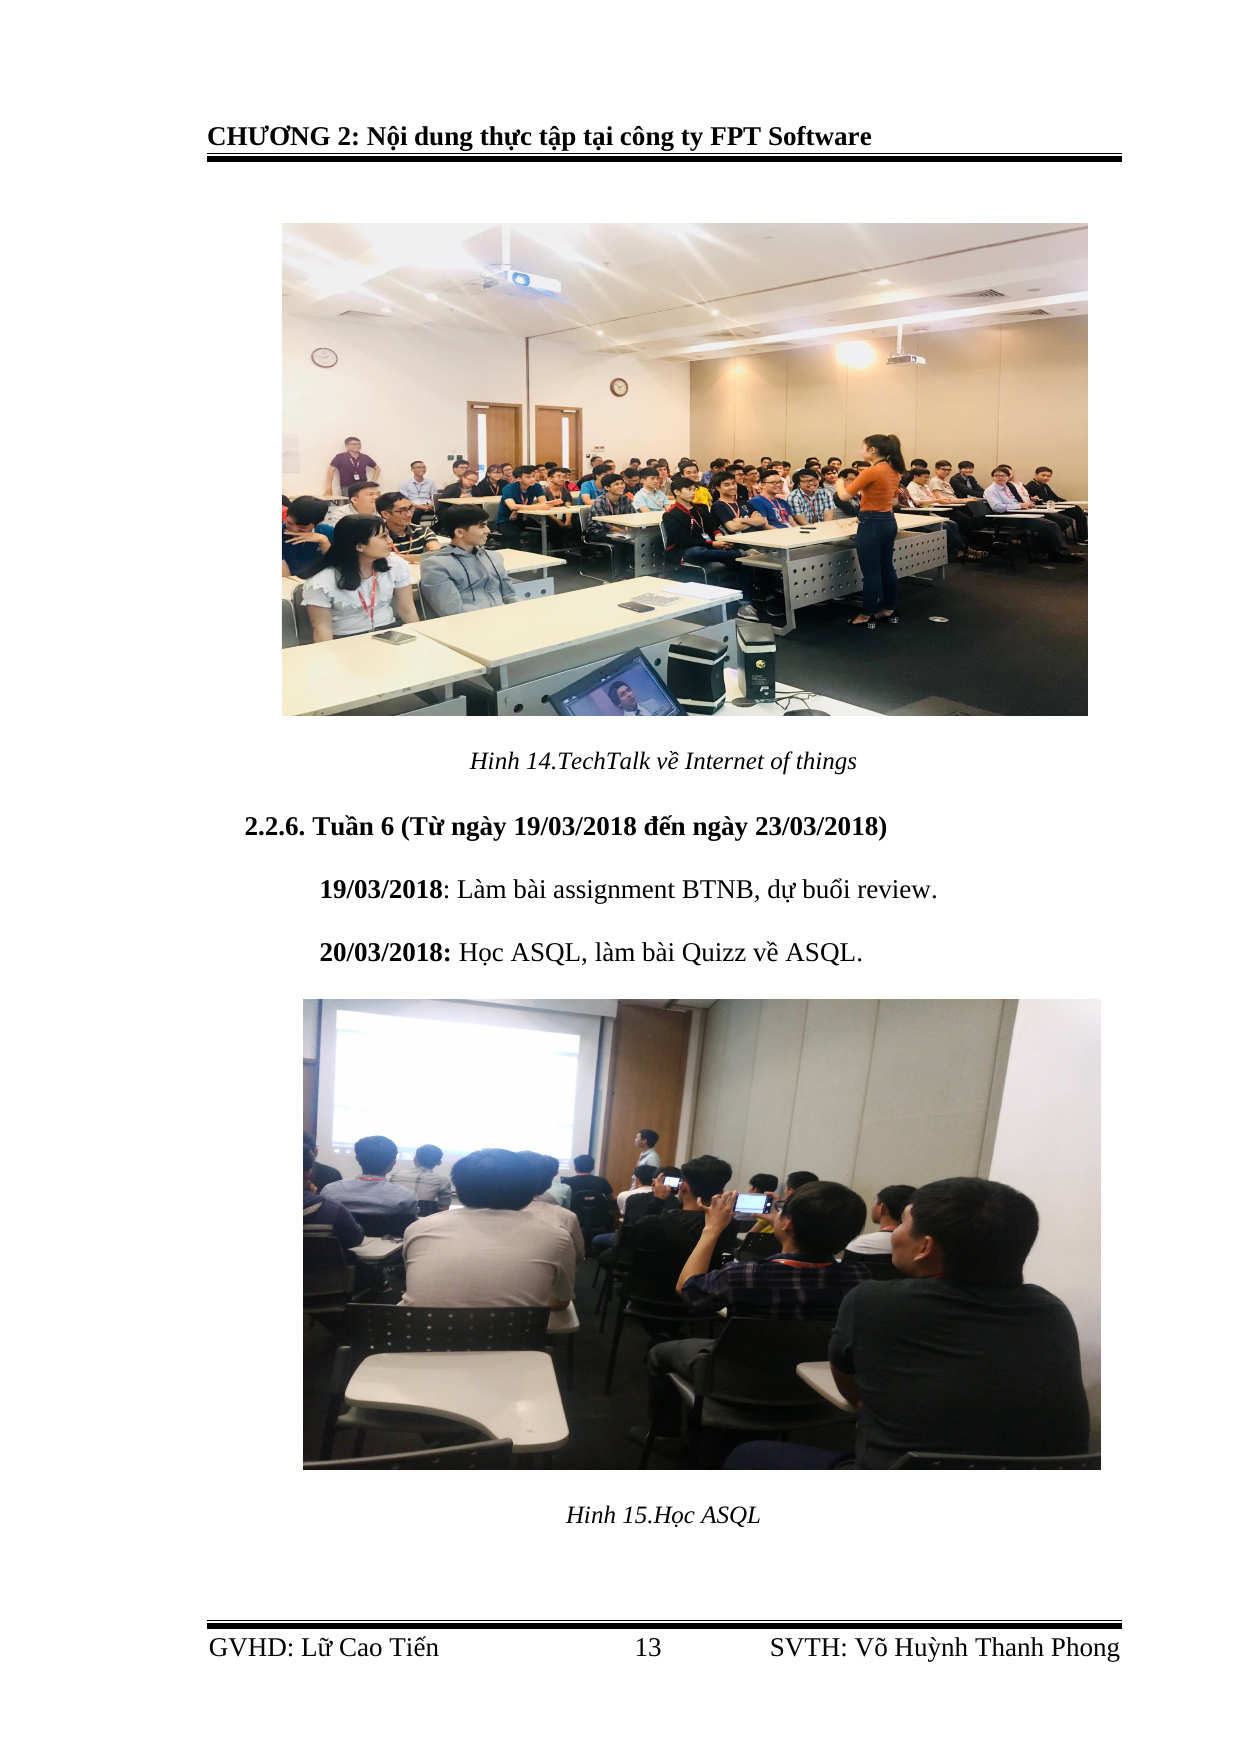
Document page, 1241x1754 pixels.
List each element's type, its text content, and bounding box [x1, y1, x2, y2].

text 19/03/2018: Làm bài assignment BTNB, dự buổi review. [319, 873, 1122, 904]
text Hinh 15.Học ASQL [207, 1500, 1122, 1529]
text 20/03/2018: Học ASQL, làm bài Quizz về ASQL. [319, 936, 1122, 967]
picture [303, 999, 1101, 1470]
text Hinh 14.TechTalk về Internet of things [207, 746, 1122, 775]
text Tuần 6 (Từ ngày 19/03/2018 đến ngày 23/03/2018) [244, 810, 1122, 873]
picture [281, 223, 1088, 716]
